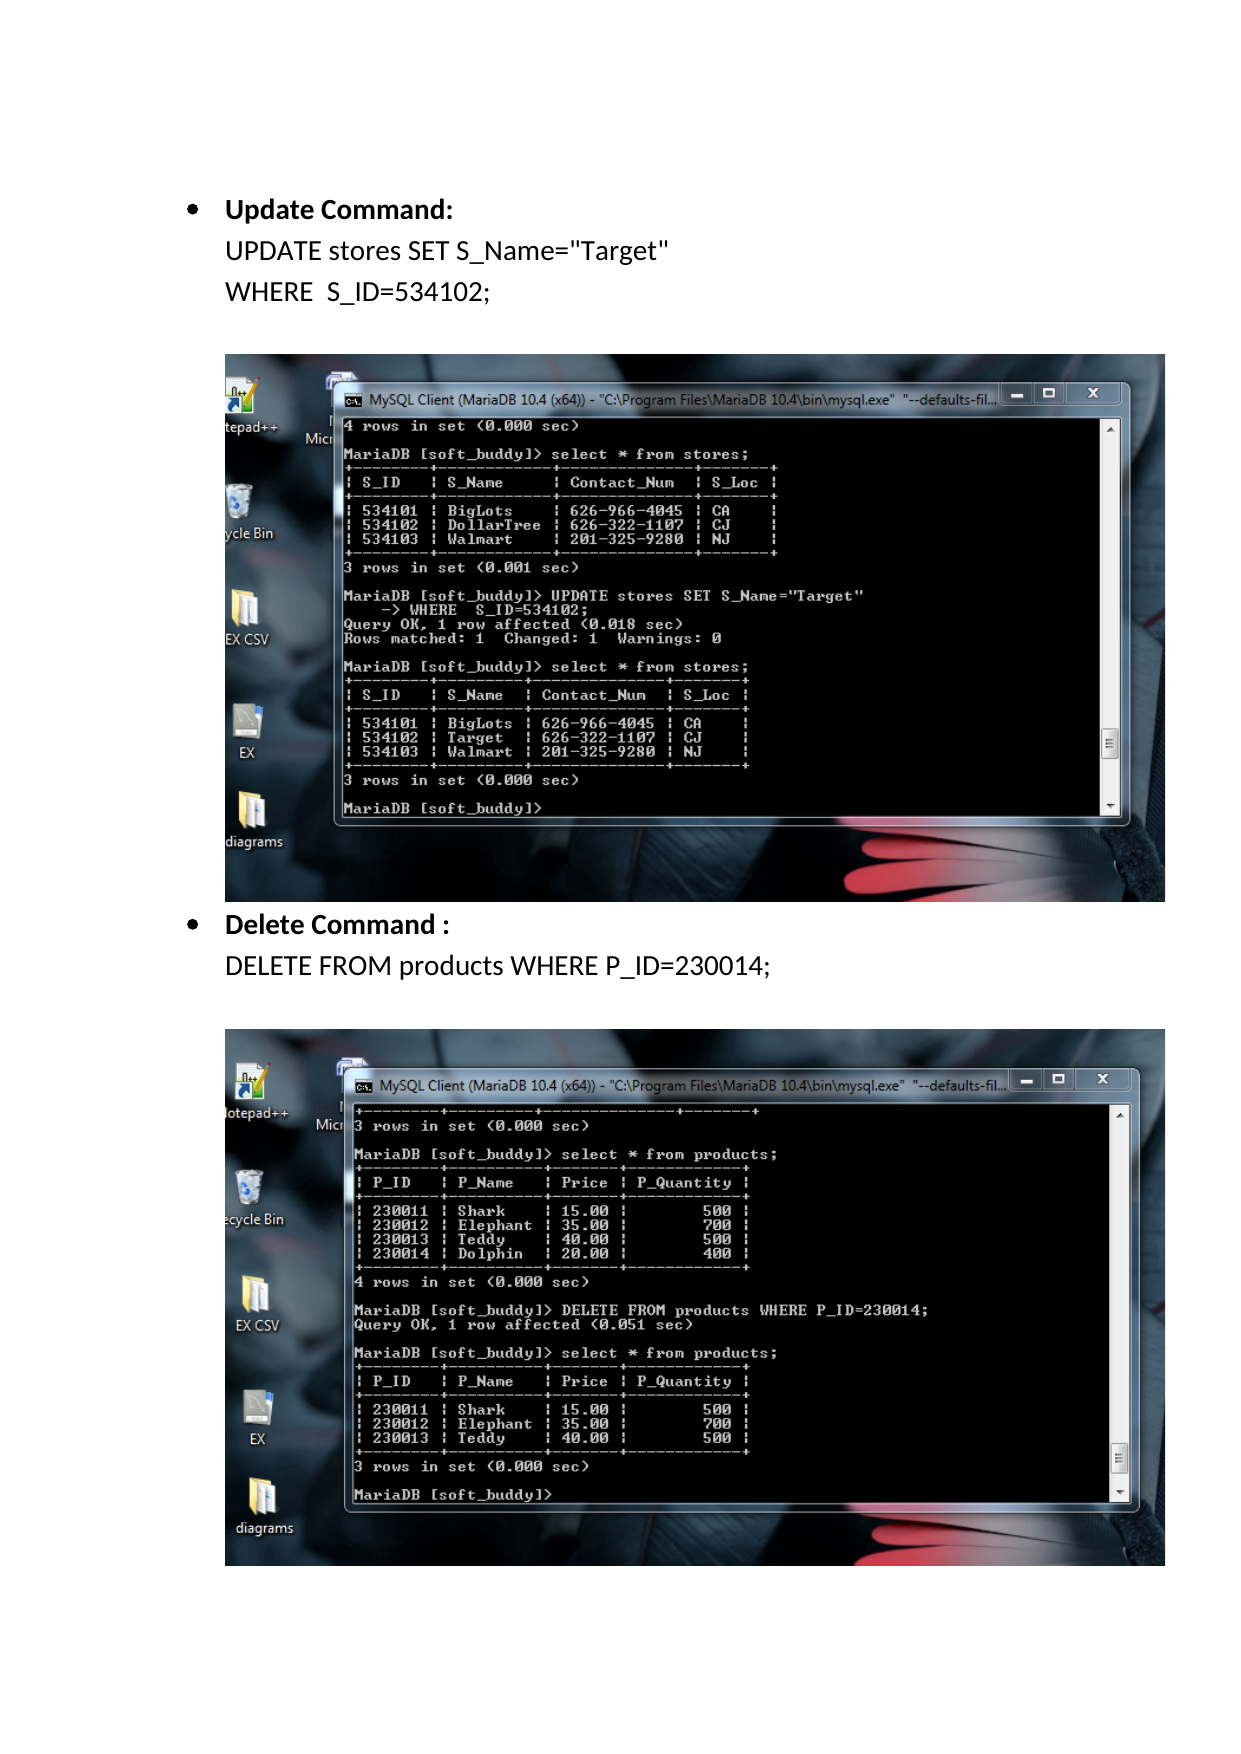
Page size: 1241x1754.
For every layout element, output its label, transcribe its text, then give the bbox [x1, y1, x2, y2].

list WHERE S_ID=534102; [225, 273, 1090, 308]
picture [225, 354, 1166, 902]
picture [225, 1029, 1166, 1566]
list UPDATE stores SET S_Name="Target" [225, 232, 1090, 267]
list DELETE FROM products WHERE P_ID=230014; [225, 947, 1090, 983]
list Update Command: [187, 191, 1090, 227]
list Delete Command : [187, 906, 1090, 942]
